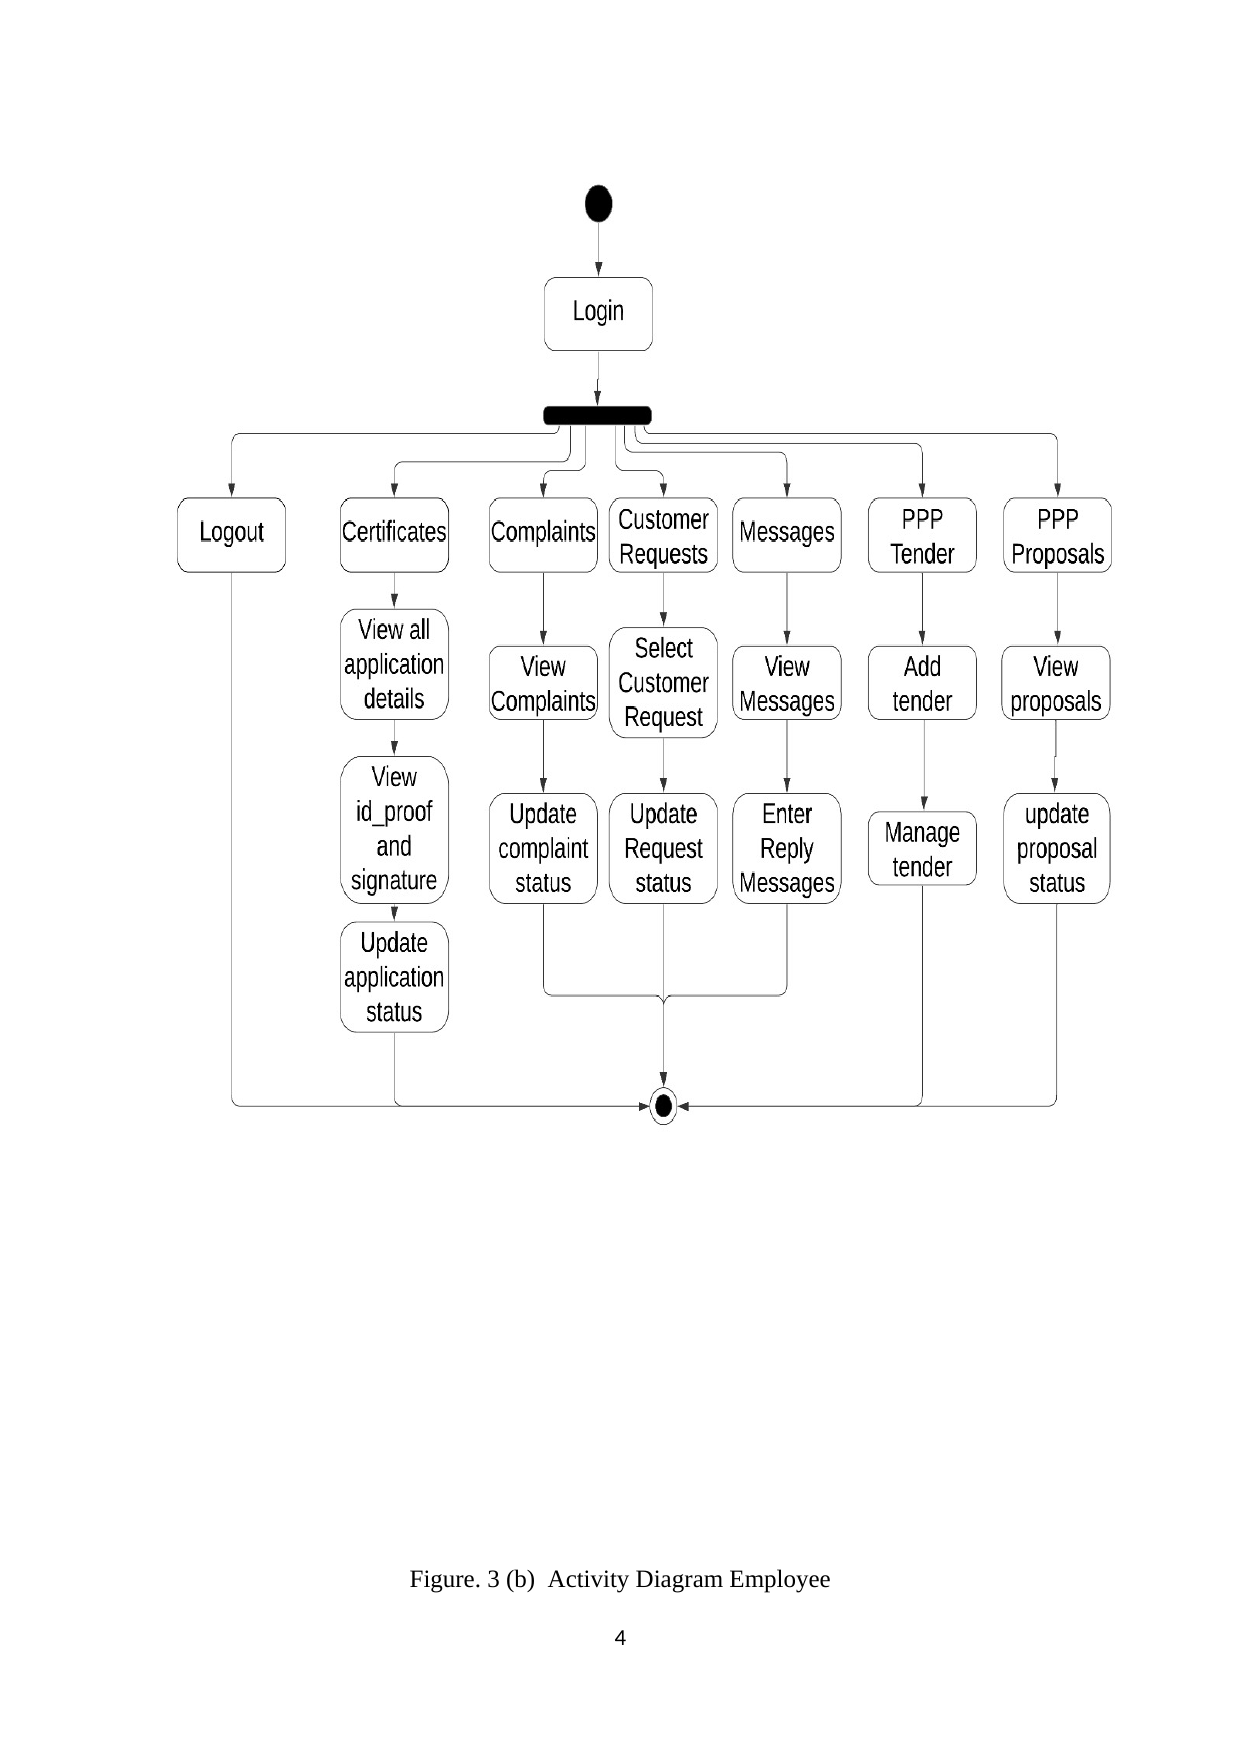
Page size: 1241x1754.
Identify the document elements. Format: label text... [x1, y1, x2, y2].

picture [150, 150, 1139, 1162]
text Figure. 3 (b) Activity Diagram Employee [150, 1564, 1090, 1593]
